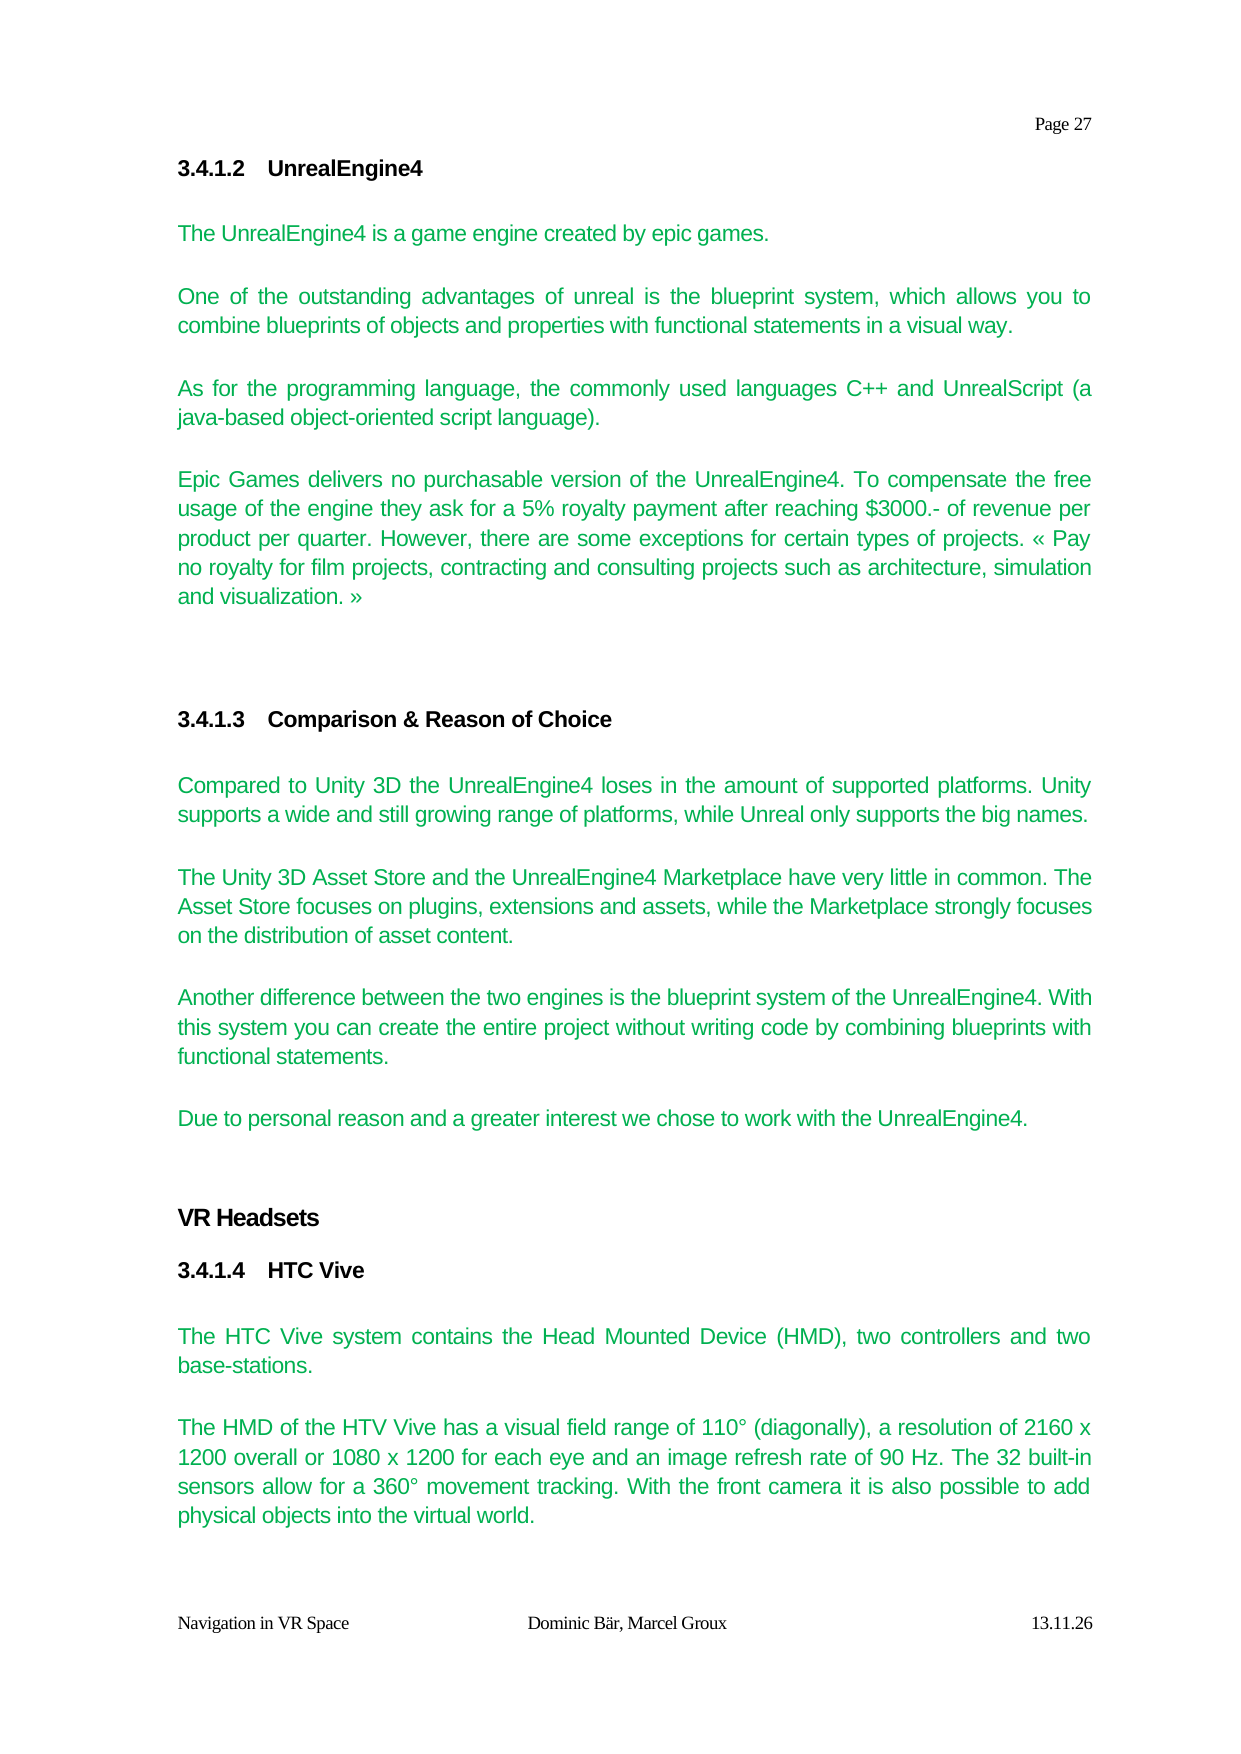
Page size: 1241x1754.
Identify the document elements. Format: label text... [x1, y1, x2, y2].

text Compared to Unity 3D the UnrealEngine4 loses in the amount of supported platforms. Unity supports a wide and still growing range of platforms, while Unreal only supports the big names. [177, 770, 1092, 828]
text The UnrealEngine4 is a game engine created by epic games. [177, 218, 1092, 248]
subtitle VR Headsets [177, 1203, 1092, 1232]
text The Unity 3D Asset Store and the UnrealEngine4 Marketplace have very little in common. The Asset Store focuses on plugins, extensions and assets, while the Marketplace strongly focuses on the distribution of asset content. [177, 862, 1092, 949]
text Epic Games delivers no purchasable version of the UnrealEngine4. To compensate the free usage of the engine they ask for a 5% royalty payment after reaching $3000.- of revenue per product per quarter. However, there are some exceptions for certain types of projects. « Pay no royalty for film projects, contracting and consulting projects such as architecture, simulation and visualization. » [177, 464, 1092, 610]
subtitle UnrealEngine4 [177, 155, 1092, 181]
text The HMD of the HTV Vive has a visual field range of 110° (diagonally), a resolution of 2160 x 1200 overall or 1080 x 1200 for each eye and an image refresh rate of 90 Hz. The 32 built-in sensors allow for a 360° movement tracking. With the front camera it is also possible to add physical objects into the virtual world. [177, 1412, 1092, 1529]
text One of the outstanding advantages of unreal is the blueprint system, which allows you to combine blueprints of objects and properties with functional statements in a visual way. [177, 281, 1092, 339]
subtitle HTC Vive [177, 1257, 1092, 1283]
subtitle Comparison & Reason of Choice [177, 706, 1092, 732]
text The HTC Vive system contains the Head Mounted Device (HMD), two controllers and two base-stations. [177, 1321, 1092, 1379]
text Due to personal reason and a greater interest we chose to work with the UnrealEngine4. [177, 1103, 1092, 1132]
text Another difference between the two engines is the blueprint system of the UnrealEngine4. With this system you can create the entire project without writing code by combining blueprints with functional statements. [177, 982, 1092, 1070]
text As for the programming language, the commonly used languages C++ and UnrealScript (a java-based object-oriented script language). [177, 373, 1092, 431]
